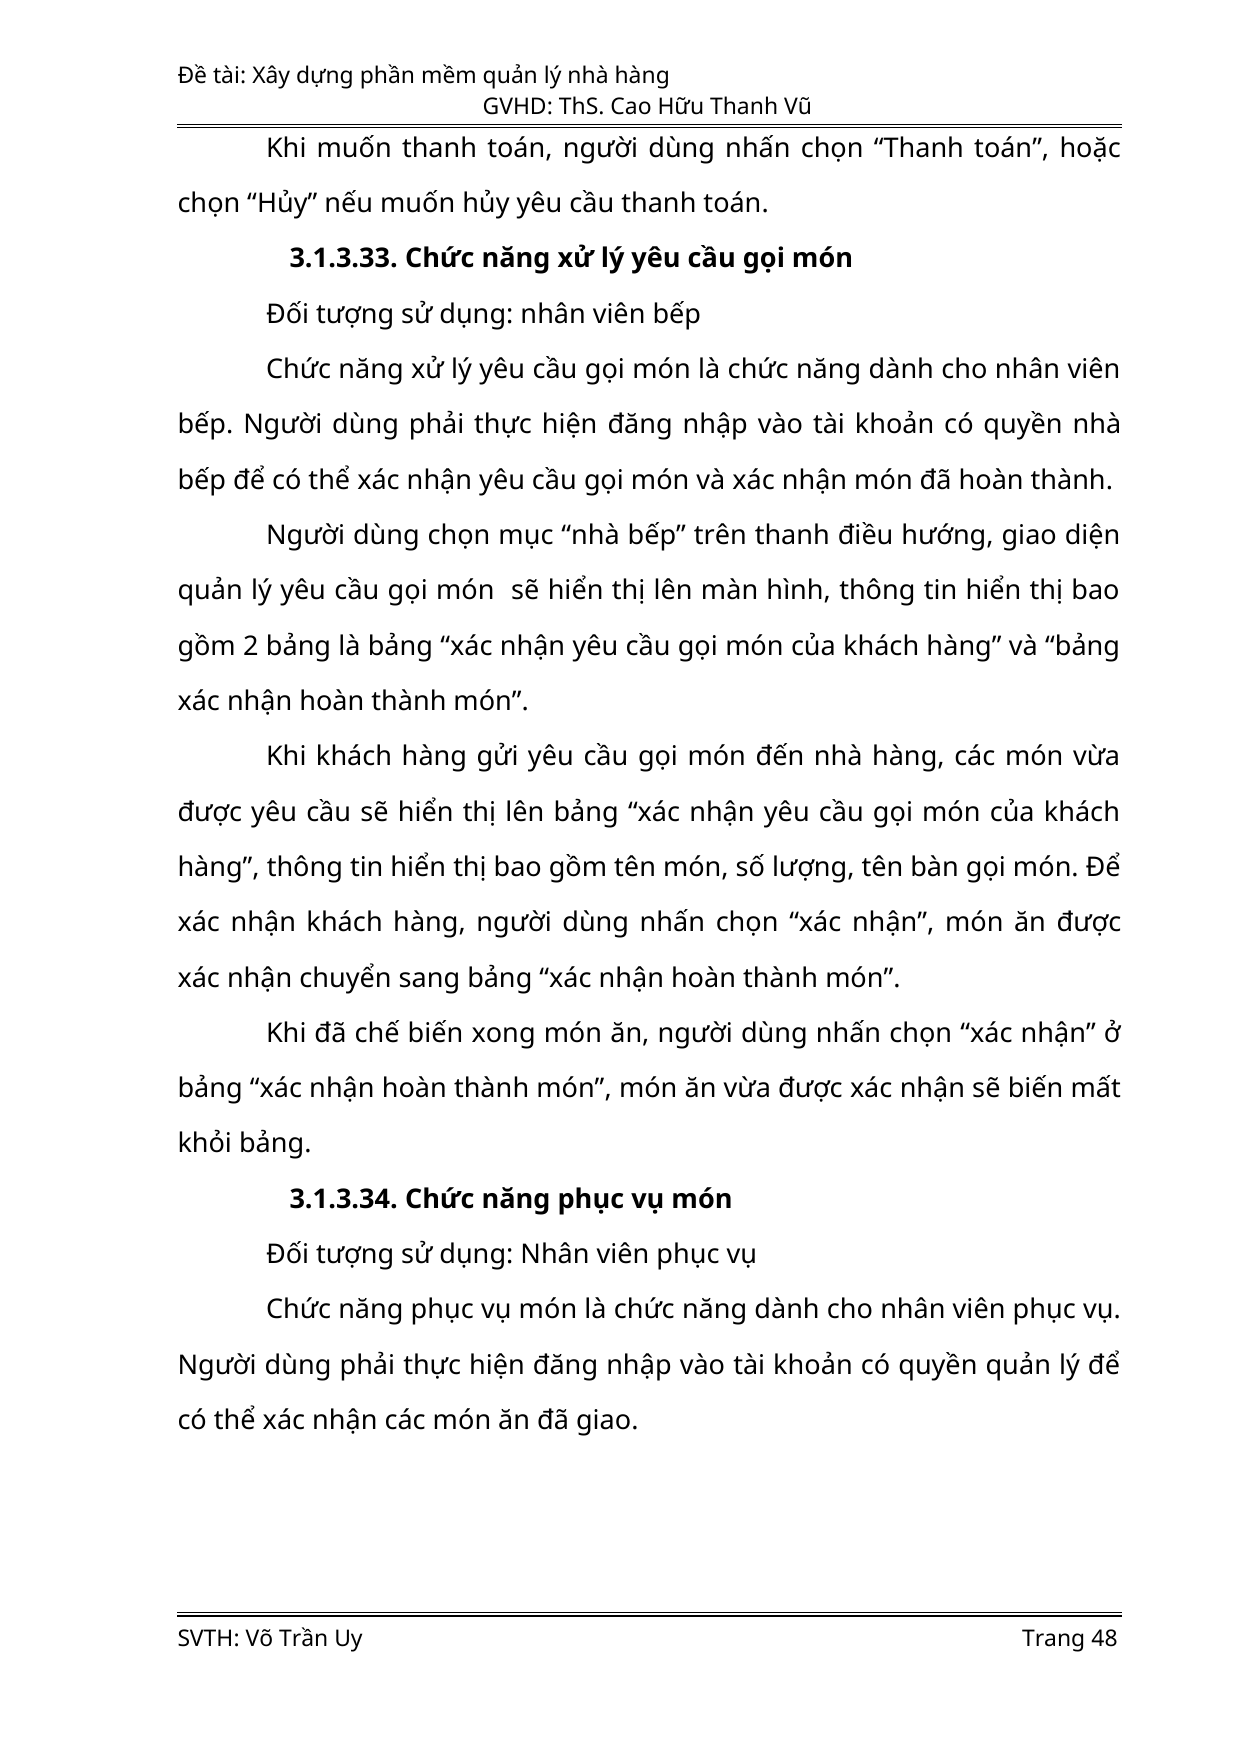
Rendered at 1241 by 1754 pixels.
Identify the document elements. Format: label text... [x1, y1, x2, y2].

text Khi khách hàng gửi yêu cầu gọi món đến nhà hàng, các món vừa được yêu cầu sẽ hiển thị lên bảng “xác nhận yêu cầu gọi món của khách hàng”, thông tin hiển thị bao gồm tên món, số lượng, tên bàn gọi món. Để xác nhận khách hàng, người dùng nhấn chọn “xác nhận”, món ăn được xác nhận chuyển sang bảng “xác nhận hoàn thành món”. [177, 737, 1122, 995]
text Khi đã chế biến xong món ăn, người dùng nhấn chọn “xác nhận” ở bảng “xác nhận hoàn thành món”, món ăn vừa được xác nhận sẽ biến mất khỏi bảng. [177, 1013, 1122, 1161]
text Người dùng chọn mục “nhà bếp” trên thanh điều hướng, giao diện quản lý yêu cầu gọi món sẽ hiển thị lên màn hình, thông tin hiển thị bao gồm 2 bảng là bảng “xác nhận yêu cầu gọi món của khách hàng” và “bảng xác nhận hoàn thành món”. [177, 516, 1122, 718]
list Chức năng phục vụ món [289, 1179, 1122, 1216]
list Chức năng xử lý yêu cầu gọi món [289, 239, 1122, 276]
text Đối tượng sử dụng: Nhân viên phục vụ [177, 1234, 1122, 1271]
text Đối tượng sử dụng: nhân viên bếp [177, 294, 1122, 331]
text Chức năng phục vụ món là chức năng dành cho nhân viên phục vụ. Người dùng phải thực hiện đăng nhập vào tài khoản có quyền quản lý để có thể xác nhận các món ăn đã giao. [177, 1290, 1122, 1437]
text Chức năng xử lý yêu cầu gọi món là chức năng dành cho nhân viên bếp. Người dùng phải thực hiện đăng nhập vào tài khoản có quyền nhà bếp để có thể xác nhận yêu cầu gọi món và xác nhận món đã hoàn thành. [177, 349, 1122, 497]
text Khi muốn thanh toán, người dùng nhấn chọn “Thanh toán”, hoặc chọn “Hủy” nếu muốn hủy yêu cầu thanh toán. [177, 128, 1122, 221]
